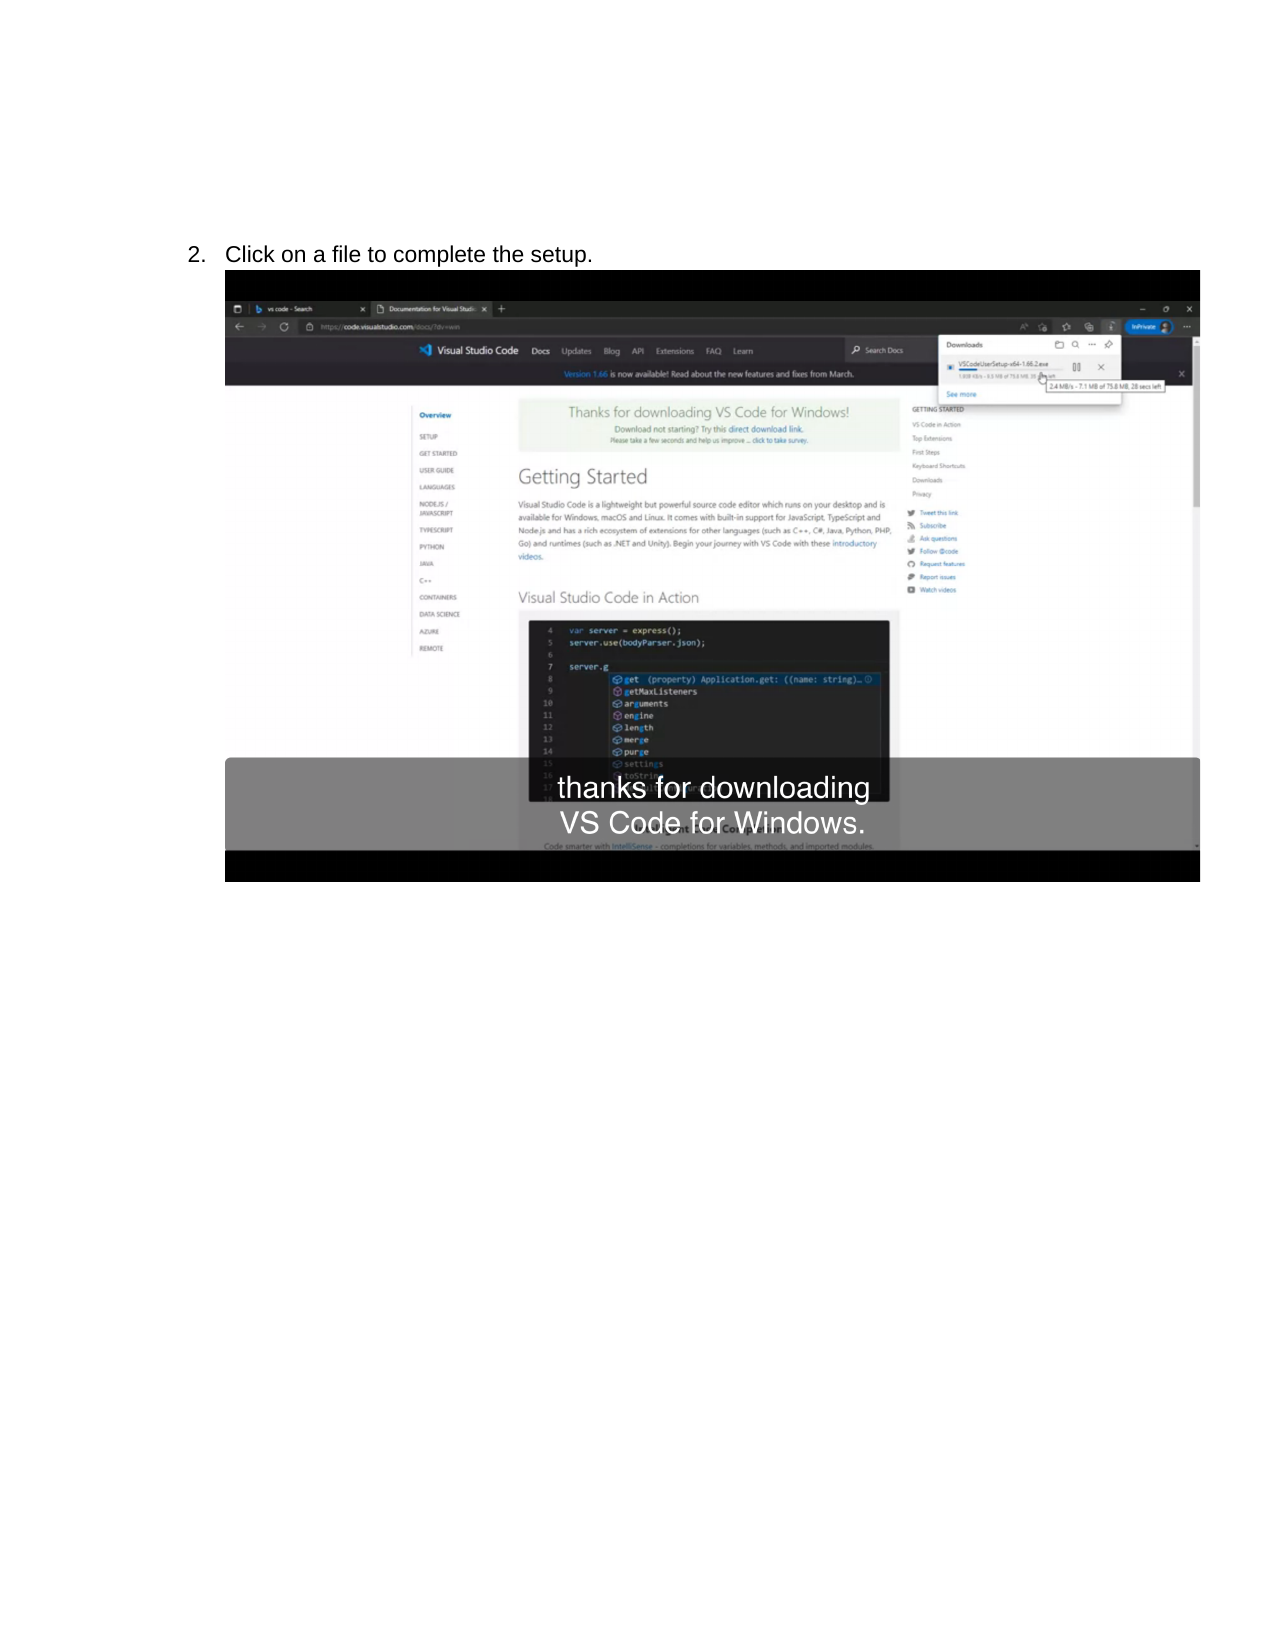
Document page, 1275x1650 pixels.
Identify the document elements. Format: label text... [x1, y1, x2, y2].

list Click on a file to complete the setup. [187, 241, 1125, 267]
picture [225, 270, 1200, 882]
